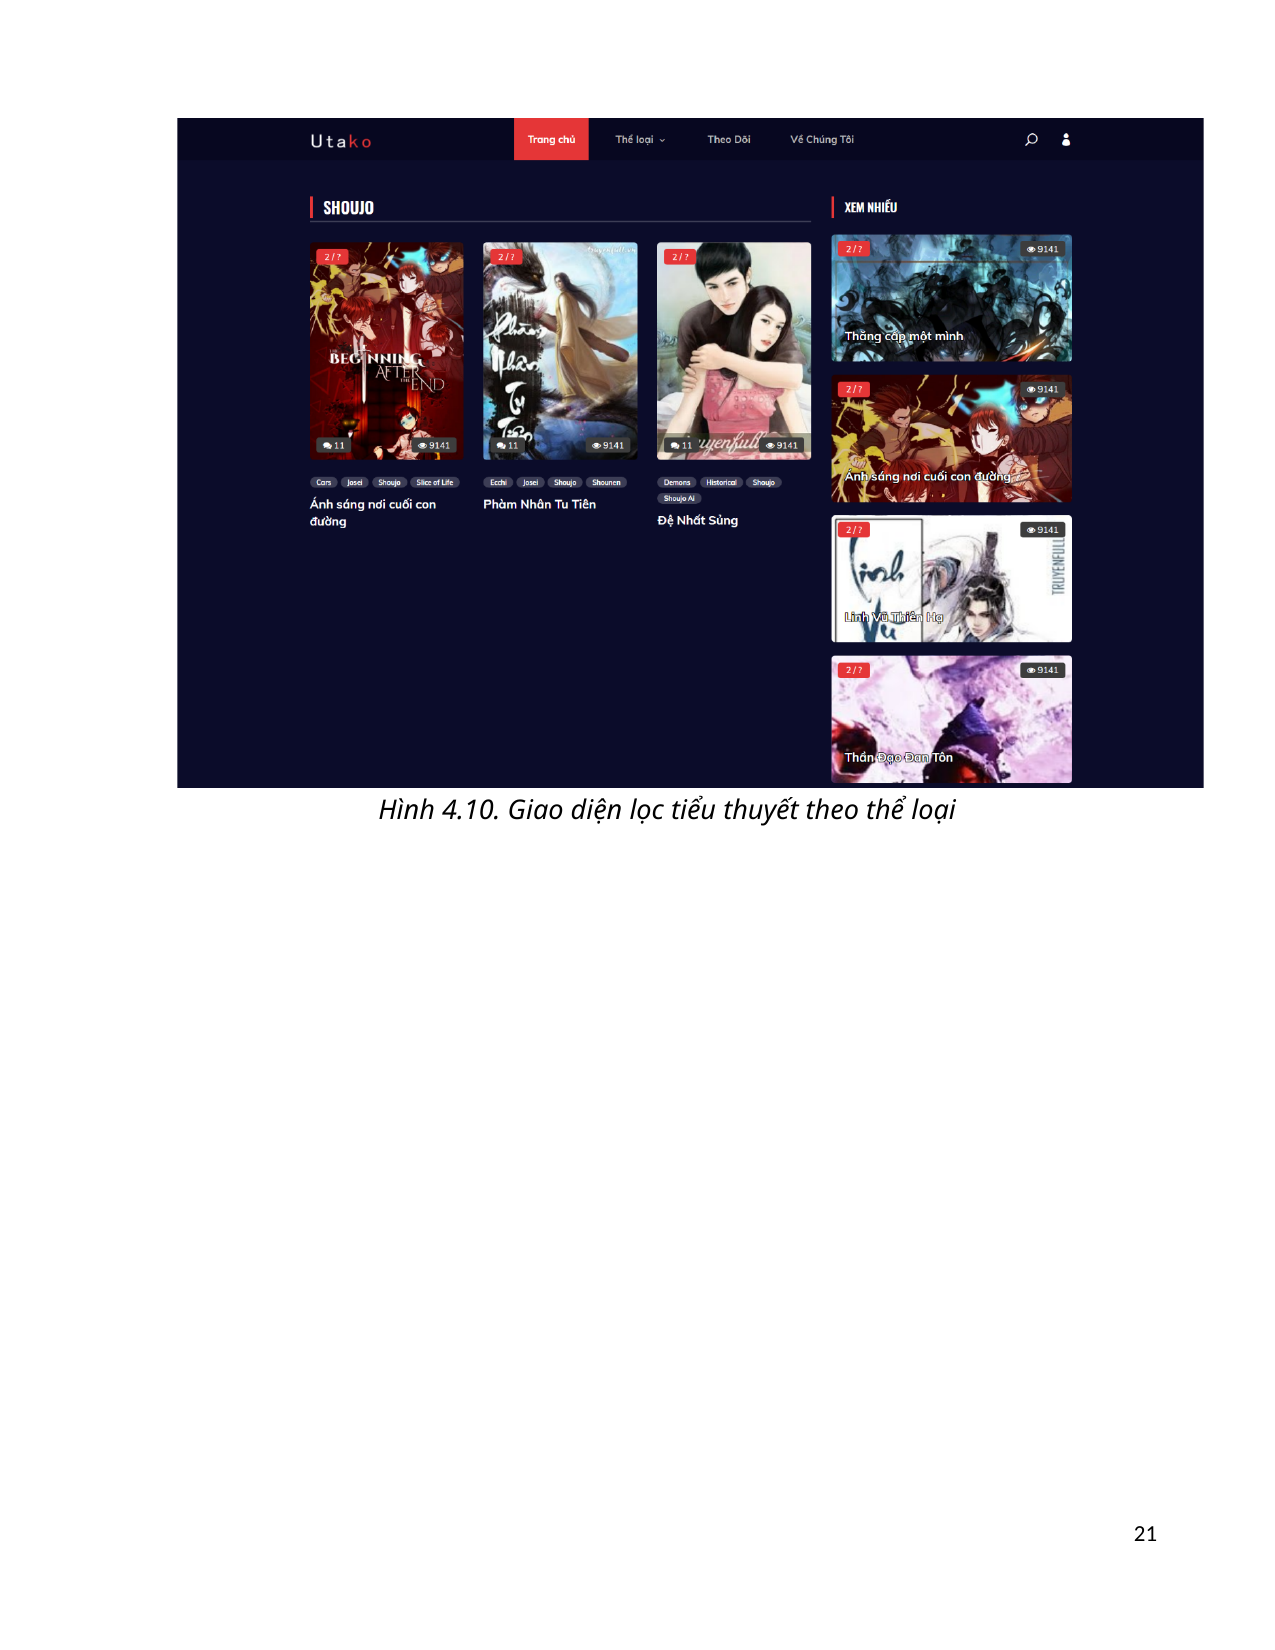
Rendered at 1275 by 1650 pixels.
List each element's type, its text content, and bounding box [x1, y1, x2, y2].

list Hình 4.10. Giao diện lọc tiểu thuyết theo thể loại [177, 788, 1157, 828]
picture [177, 118, 1204, 788]
